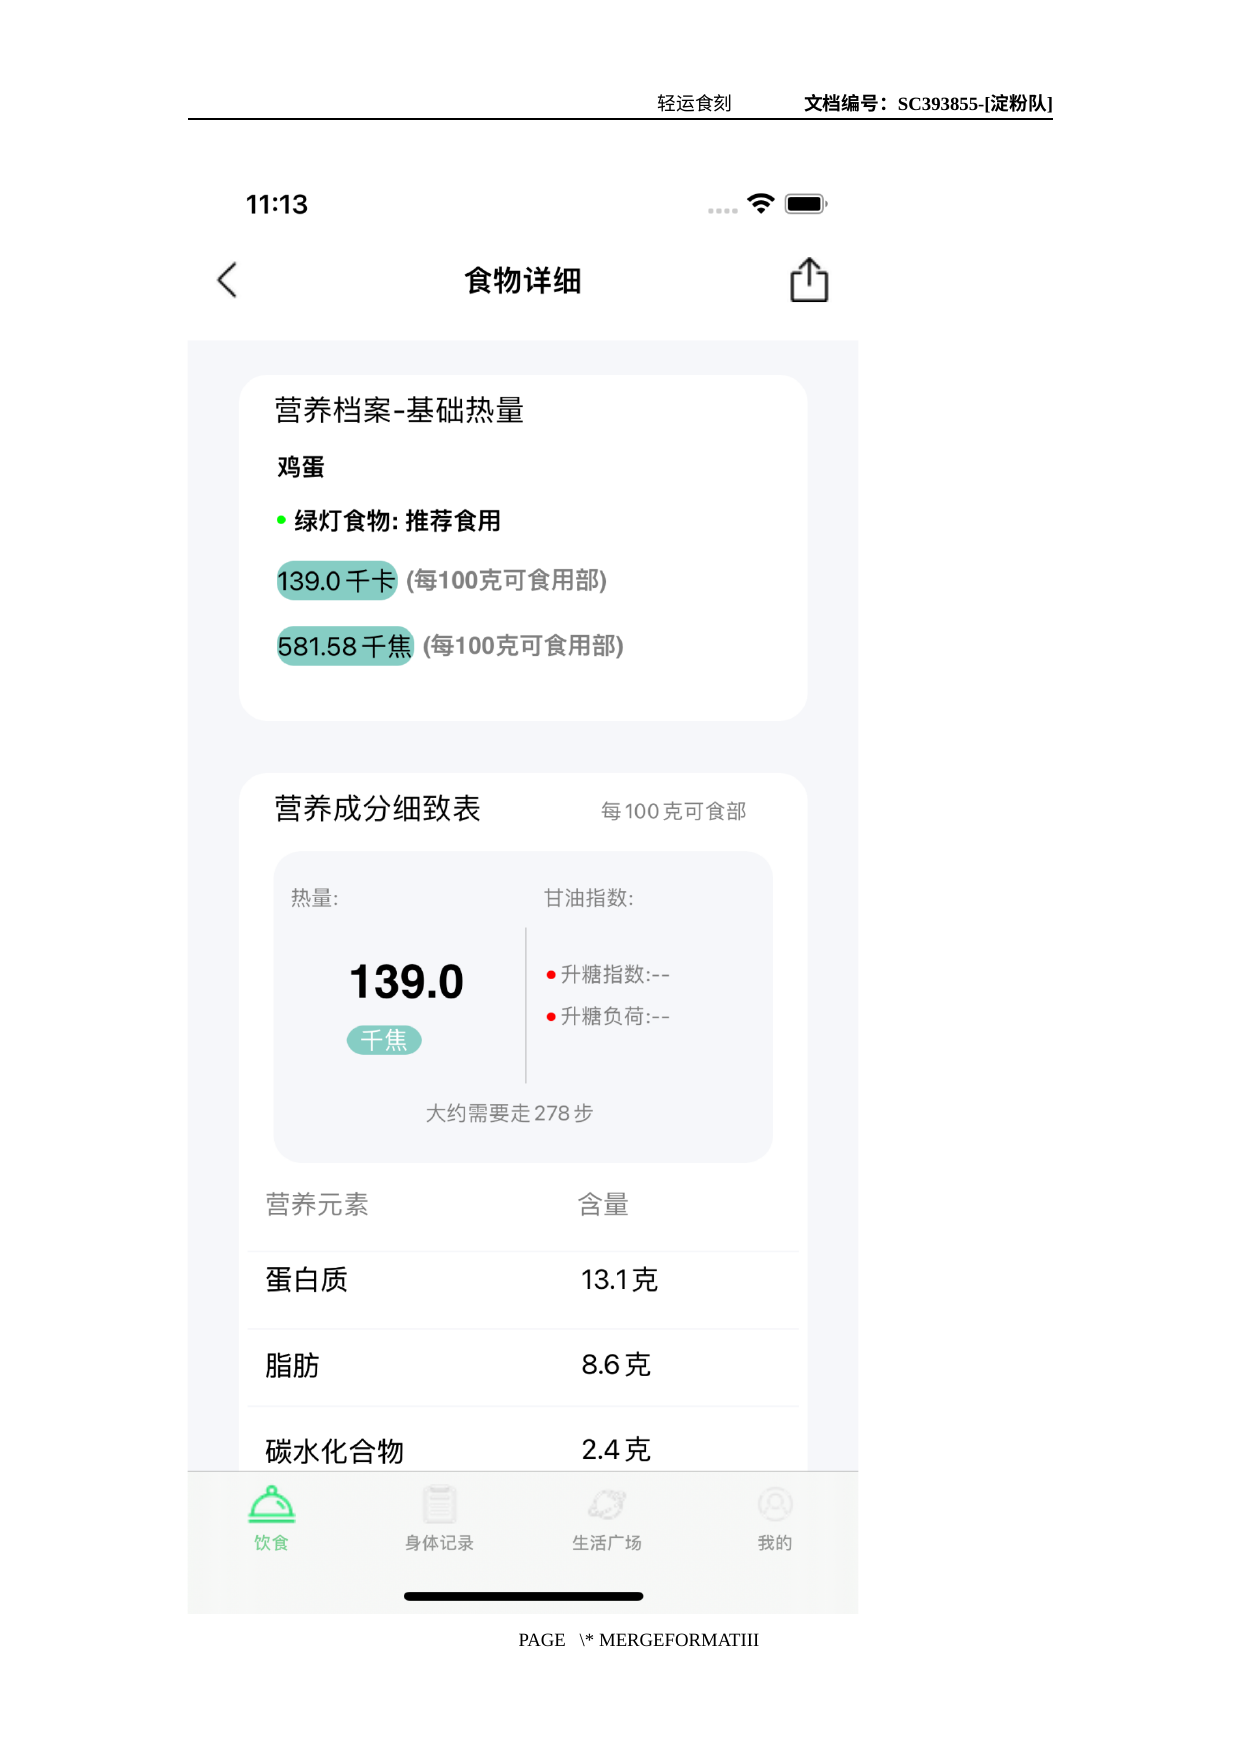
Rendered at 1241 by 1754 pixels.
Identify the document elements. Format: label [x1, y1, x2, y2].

picture [187, 162, 859, 1614]
